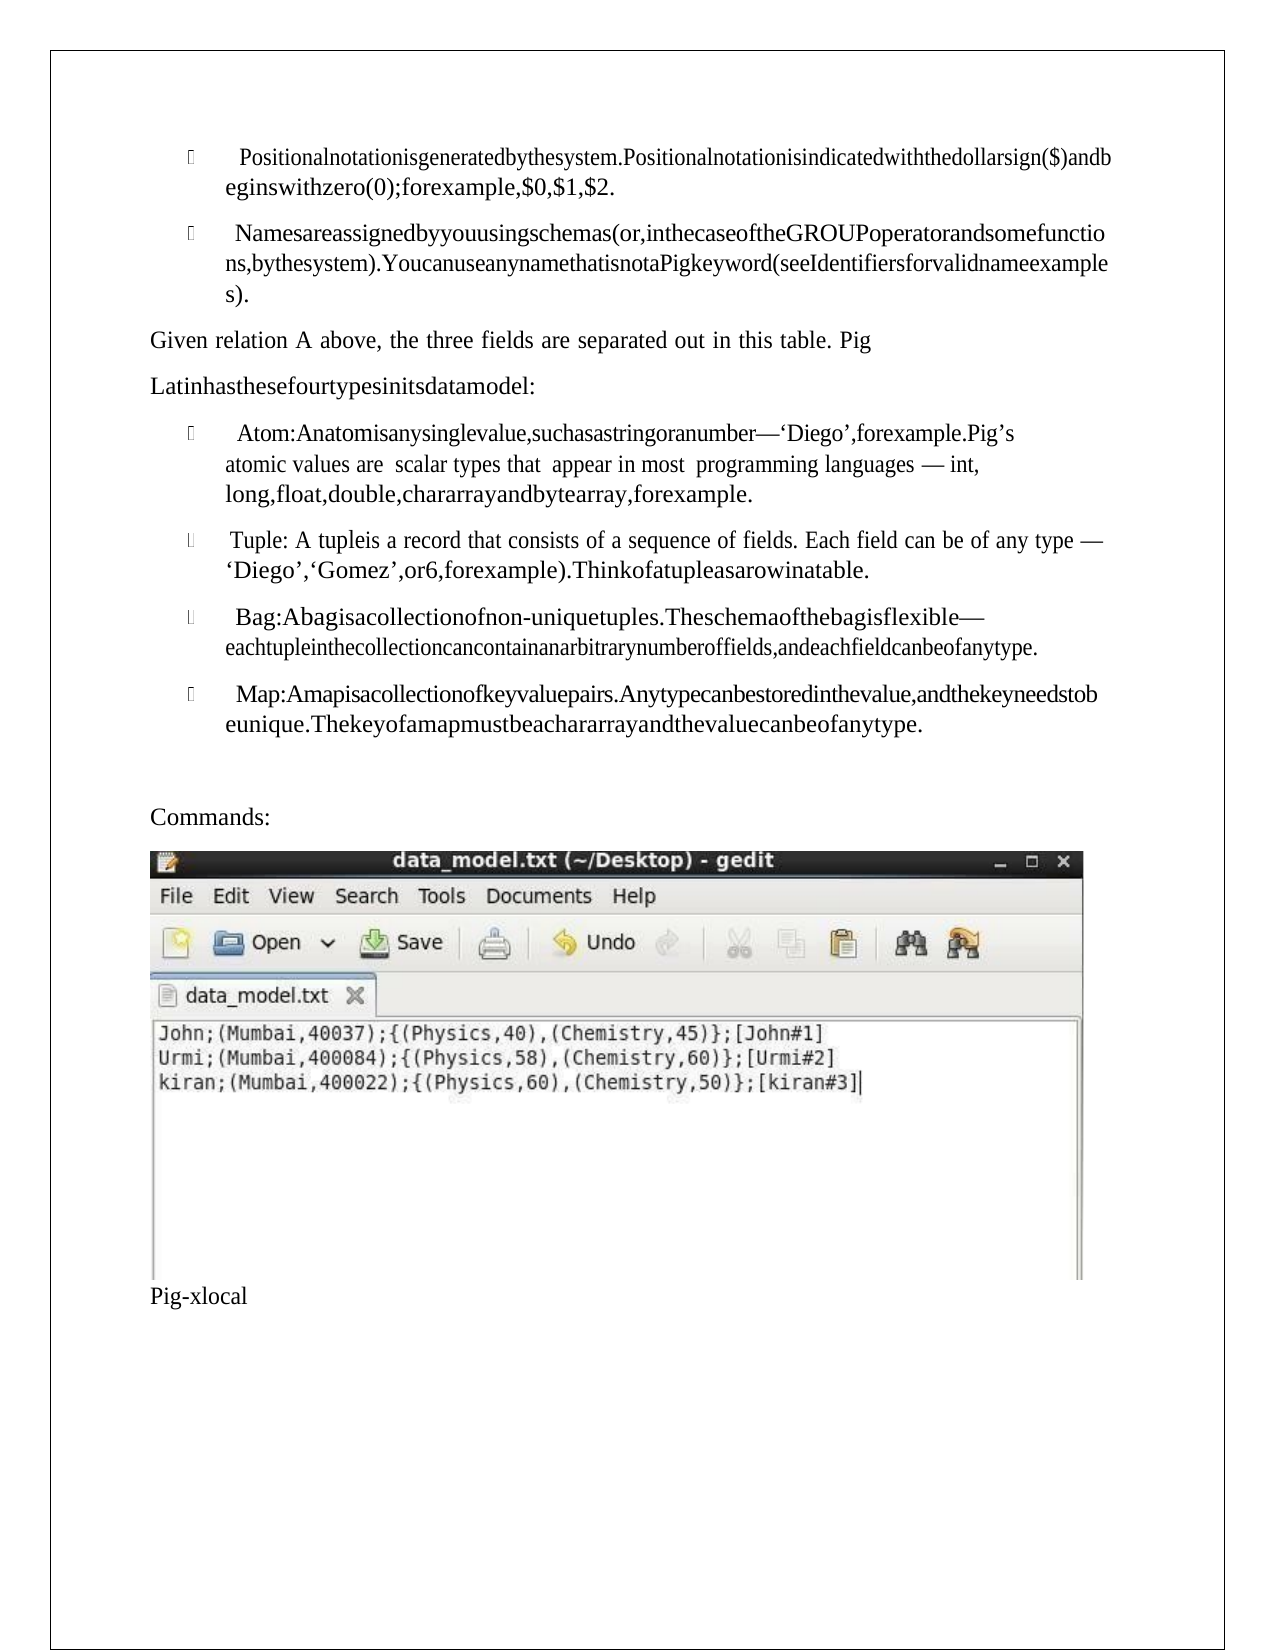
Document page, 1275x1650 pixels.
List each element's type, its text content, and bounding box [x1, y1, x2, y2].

text Bag:Abagisacollectionofnon-uniquetuples.Theschemaofthebagisflexible— eachtupleinthecollectioncancontainanarbitrarynumberoffields,andeachfieldcanbeofanytype. [225, 601, 1059, 661]
picture [188, 150, 194, 164]
picture [150, 851, 1084, 1280]
picture [188, 533, 194, 547]
picture [188, 226, 194, 240]
picture [188, 687, 194, 701]
text Commands: [150, 802, 1217, 830]
text Atom:Anatomisanysinglevalue,suchasastringoranumber—‘Diego’,forexample.Pig’s atomic values are scalar types that appear in most programming languages — int, long,float,double,chararrayandbytearray,forexample. [225, 417, 1059, 508]
text Given relation A above, the three fields are separated out in this table. Pig Latinhasthesefourtypesinitsdatamodel: [150, 325, 873, 400]
text Map:Amapisacollectionofkeyvaluepairs.Anytypecanbestoredinthevalue,andthekeyneedstob eunique.Thekeyofamapmustbeachararrayandthevaluecanbeofanytype. [225, 679, 1217, 738]
text Tuple: A tupleis a record that consists of a sequence of fields. Each field can be of any type — ‘Diego’,‘Gomez’,or6,forexample).Thinkofatupleasarowinatable. [225, 524, 1105, 584]
picture [188, 426, 194, 440]
picture [188, 610, 194, 624]
text Positionalnotationisgeneratedbythesystem.Positionalnotationisindicatedwiththedollarsign($)andb eginswithzero(0);forexample,$0,$1,$2. [225, 142, 1217, 201]
text Namesareassignedbyyouusingschemas(or,inthecaseoftheGROUPoperatorandsomefunctio ns,bythesystem).YoucanuseanynamethatisnotaPigkeyword(seeIdentifiersforvalidnameexample s). [225, 218, 1116, 307]
